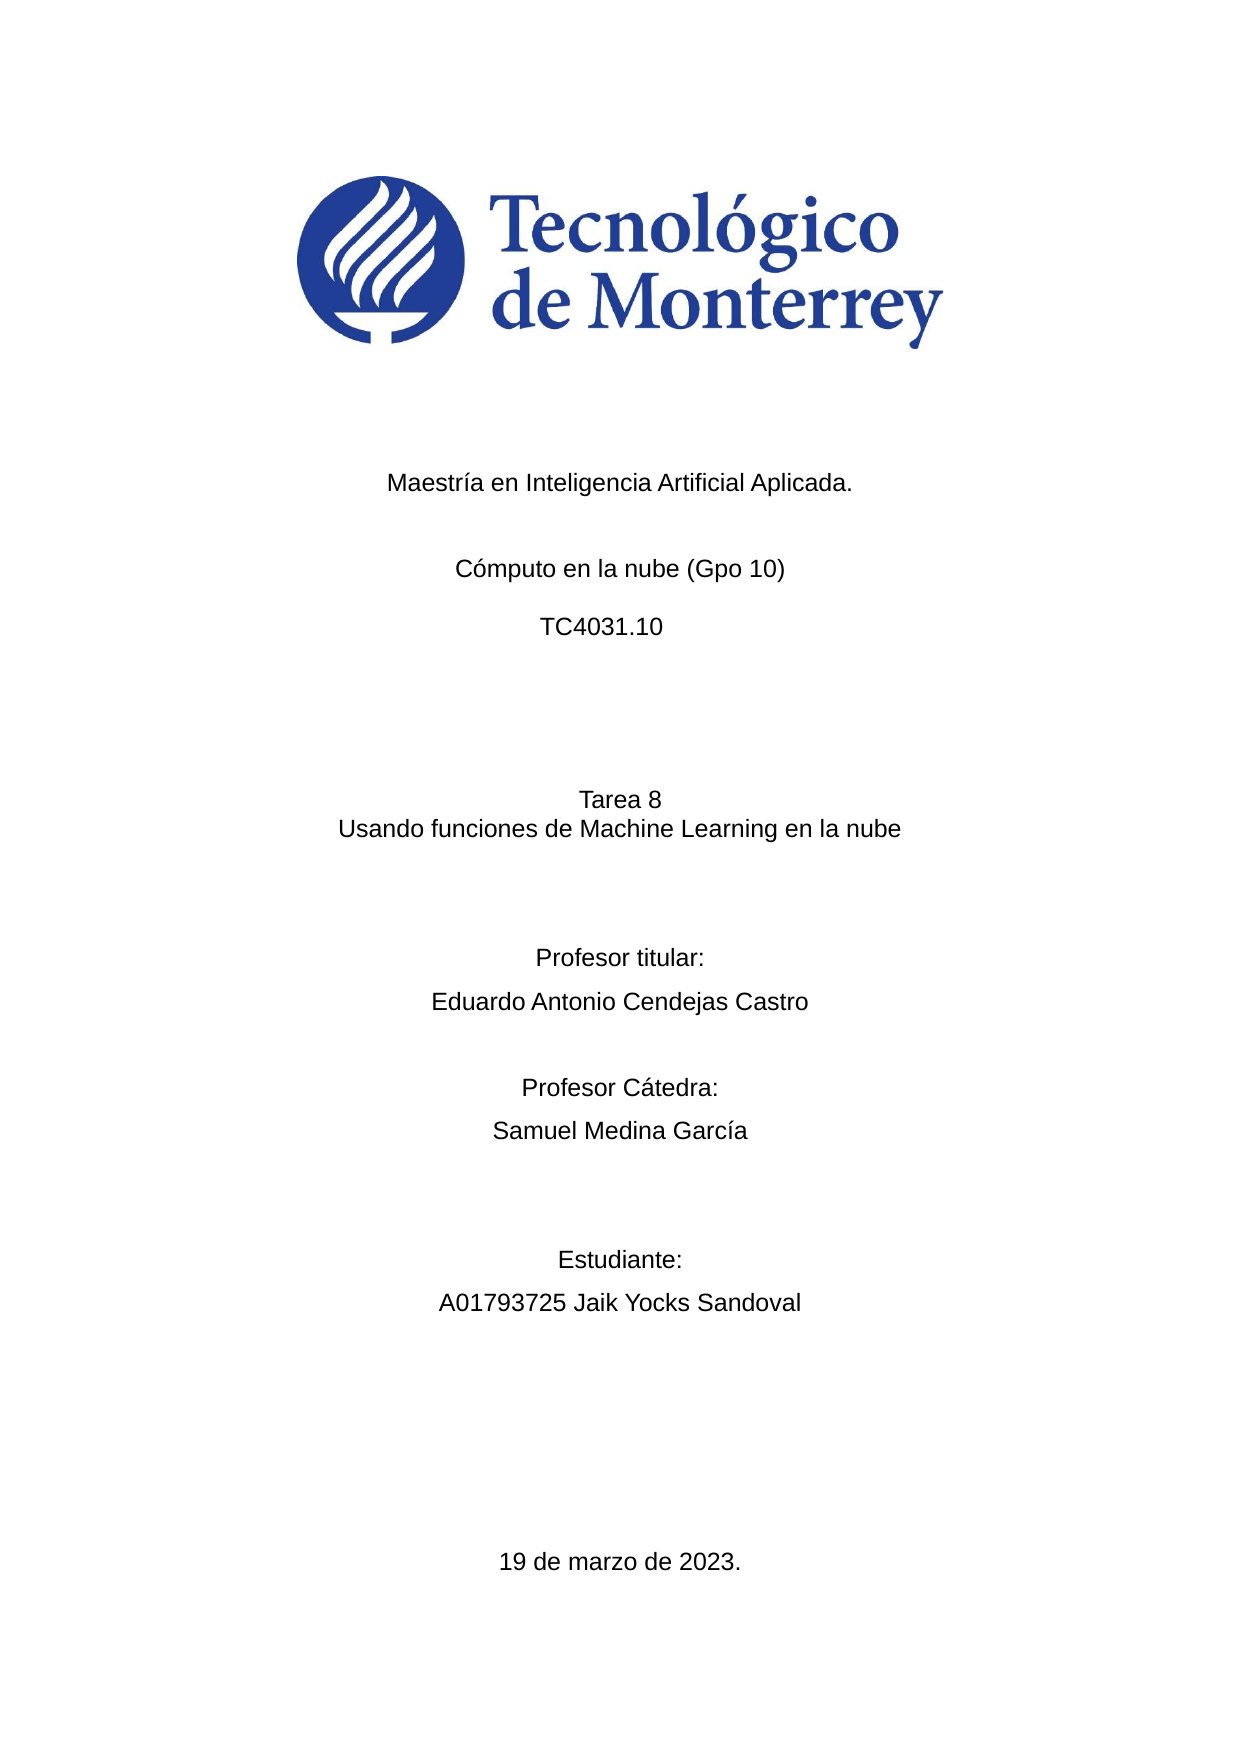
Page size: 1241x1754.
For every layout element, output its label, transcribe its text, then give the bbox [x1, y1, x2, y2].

text Eduardo Antonio Cendejas Castro [177, 986, 1063, 1015]
text Samuel Medina García [177, 1116, 1063, 1144]
text TC4031.10 [140, 612, 1063, 641]
text Tarea 8 [177, 785, 1063, 814]
text 19 de marzo de 2023. [177, 1547, 1063, 1576]
text Profesor Cátedra: [177, 1073, 1063, 1101]
text Estudiante: [177, 1245, 1063, 1274]
text Profesor titular: [177, 943, 1063, 972]
picture [297, 176, 944, 349]
text Maestría en Inteligencia Artificial Aplicada. [177, 468, 1063, 497]
text A01793725 Jaik Yocks Sandoval [177, 1288, 1063, 1317]
text Usando funciones de Machine Learning en la nube [177, 814, 1063, 843]
text Cómputo en la nube (Gpo 10) [177, 554, 1063, 583]
